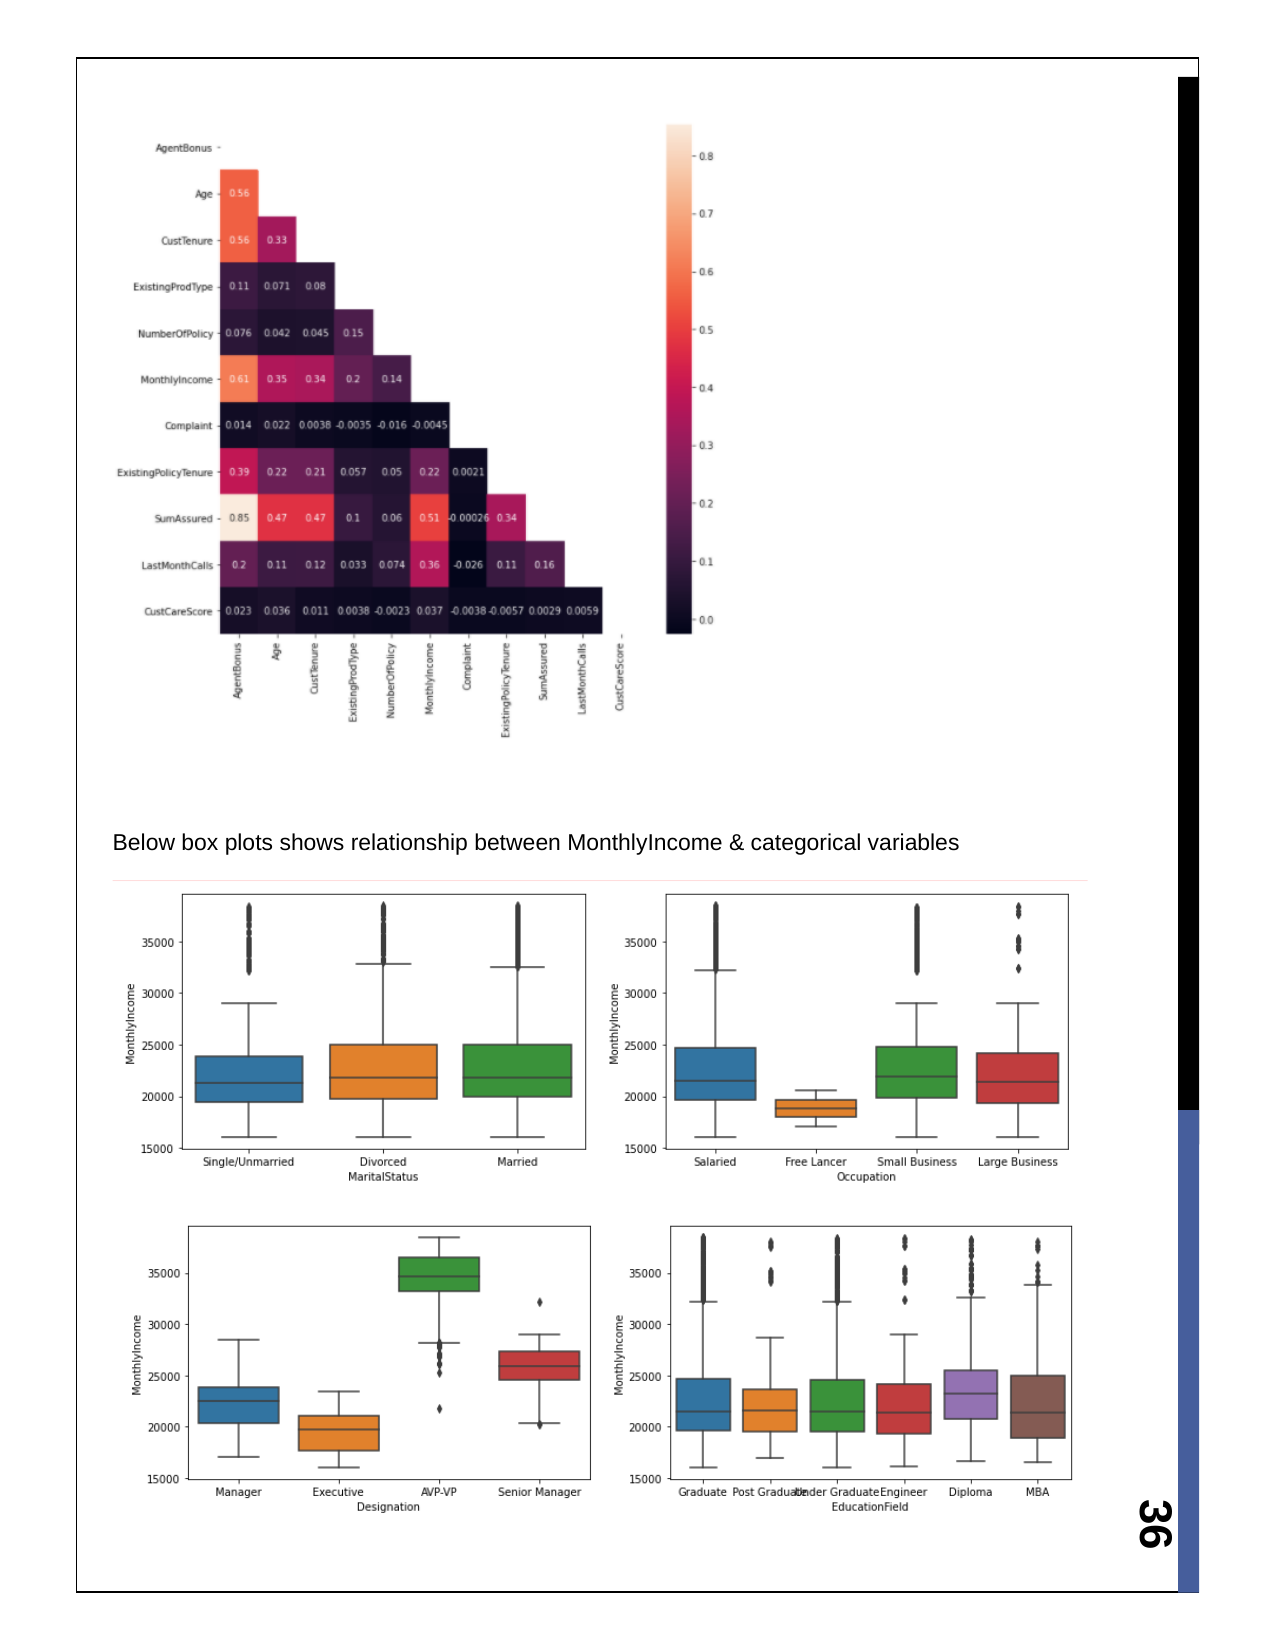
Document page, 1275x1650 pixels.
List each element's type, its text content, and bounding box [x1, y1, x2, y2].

picture [112, 112, 733, 750]
text Below box plots shows relationship between MonthlyIncome & categorical variables [112, 828, 1162, 855]
picture [112, 880, 1088, 1186]
picture [112, 1211, 1088, 1515]
